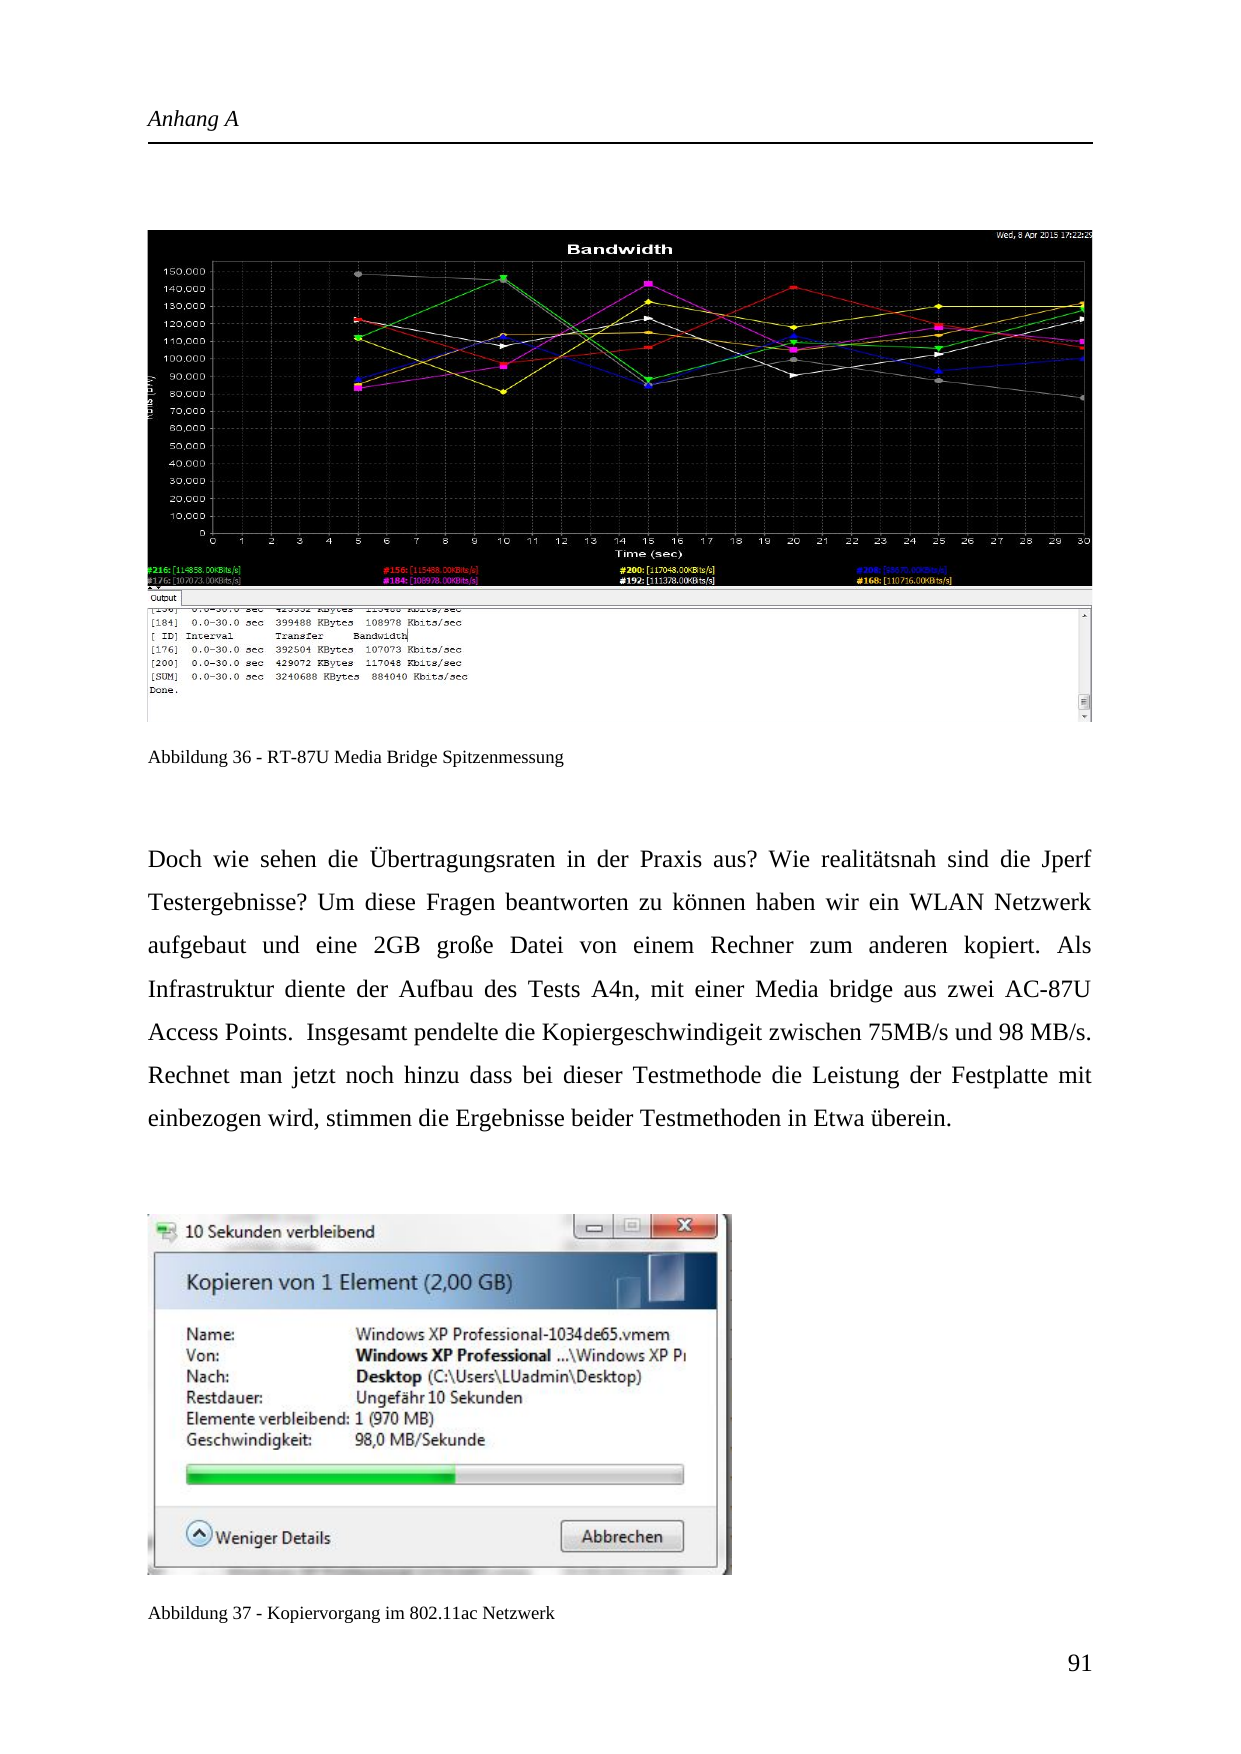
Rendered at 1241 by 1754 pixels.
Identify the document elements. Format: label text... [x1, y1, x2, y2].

picture [147, 230, 1093, 722]
text Abbildung 36 - RT-87U Media Bridge Spitzenmessung [148, 746, 1093, 768]
text Doch wie sehen die Übertragungsraten in der Praxis aus? Wie realitätsnah sind die Jperf Testergebnisse? Um diese Fragen beantworten zu können haben wir ein WLAN Netzwerk aufgebaut und eine 2GB große Datei von einem Rechner zum anderen kopiert. Als Infrastruktur diente der Aufbau des Tests A4n, mit einer Media bridge aus zwei AC-87U Access Points. Insgesamt pendelte die Kopiergeschwindigeit zwischen 75MB/s und 98 MB/s. Rechnet man jetzt noch hinzu dass bei dieser Testmethode die Leistung der Festplatte mit einbezogen wird, stimmen die Ergebnisse beider Testmethoden in Etwa überein. [148, 844, 1093, 1132]
picture [147, 1214, 732, 1575]
text Abbildung 37 - Kopiervorgang im 802.11ac Netzwerk [148, 1602, 1093, 1623]
